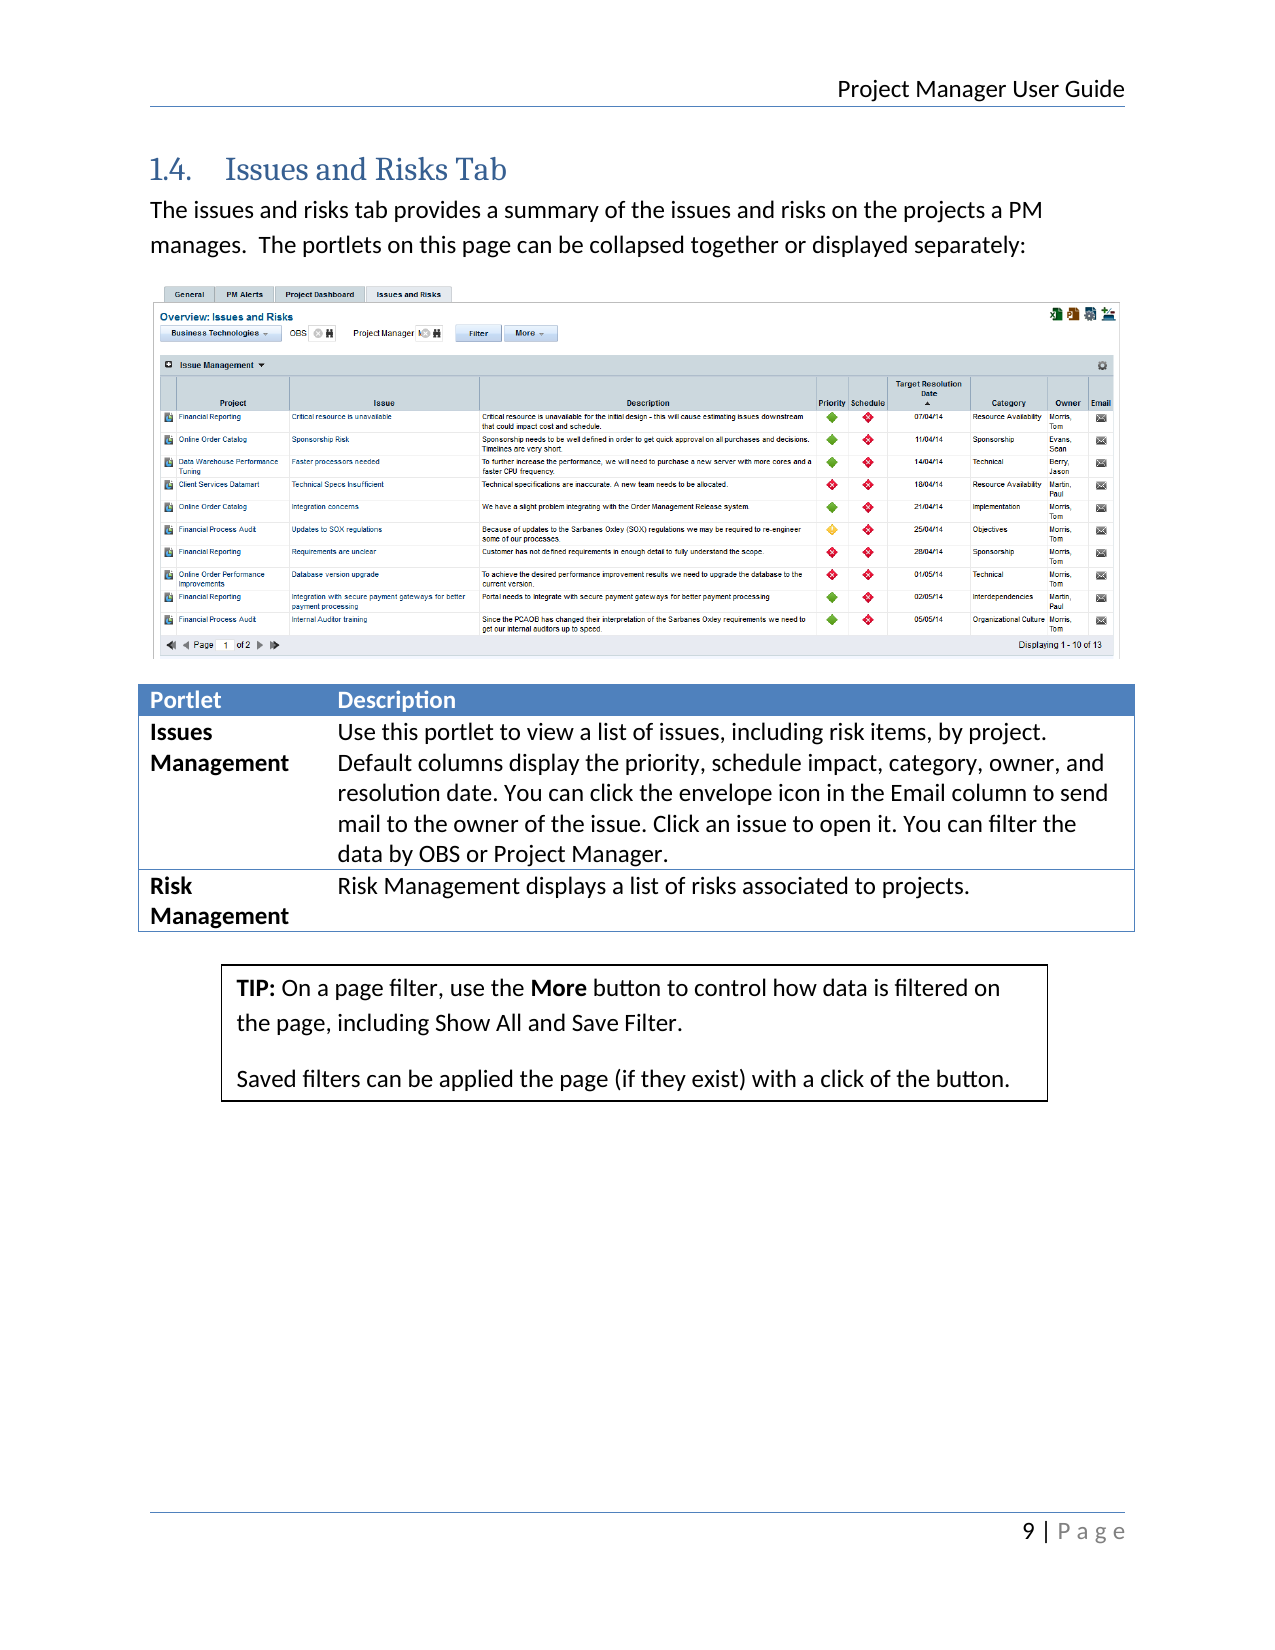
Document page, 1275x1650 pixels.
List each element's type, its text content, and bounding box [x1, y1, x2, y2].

table_cell Risk Management displays a list of risks associated to projects. [326, 870, 1134, 931]
table_header Portlet [139, 685, 326, 715]
table_header Description [326, 685, 1134, 715]
table_cell Use this portlet to view a list of issues, including risk items, by project. Default columns display the priority, schedule impact, category, owner, and resolution date. You can click the envelope icon in the Email column to send mail to the owner of the issue. Click an issue to open it. You can filter the data by OBS or Project Manager. [326, 716, 1134, 869]
table_cell Issues Management [139, 716, 326, 869]
subtitle Issues and Risks Tab [150, 150, 1125, 188]
picture [150, 285, 1125, 659]
text The issues and risks tab provides a summary of the issues and risks on the projects a PM manages. The portlets on this page can be collapsed together or displayed separately: [150, 194, 1125, 259]
table_cell Risk Management [139, 870, 326, 931]
